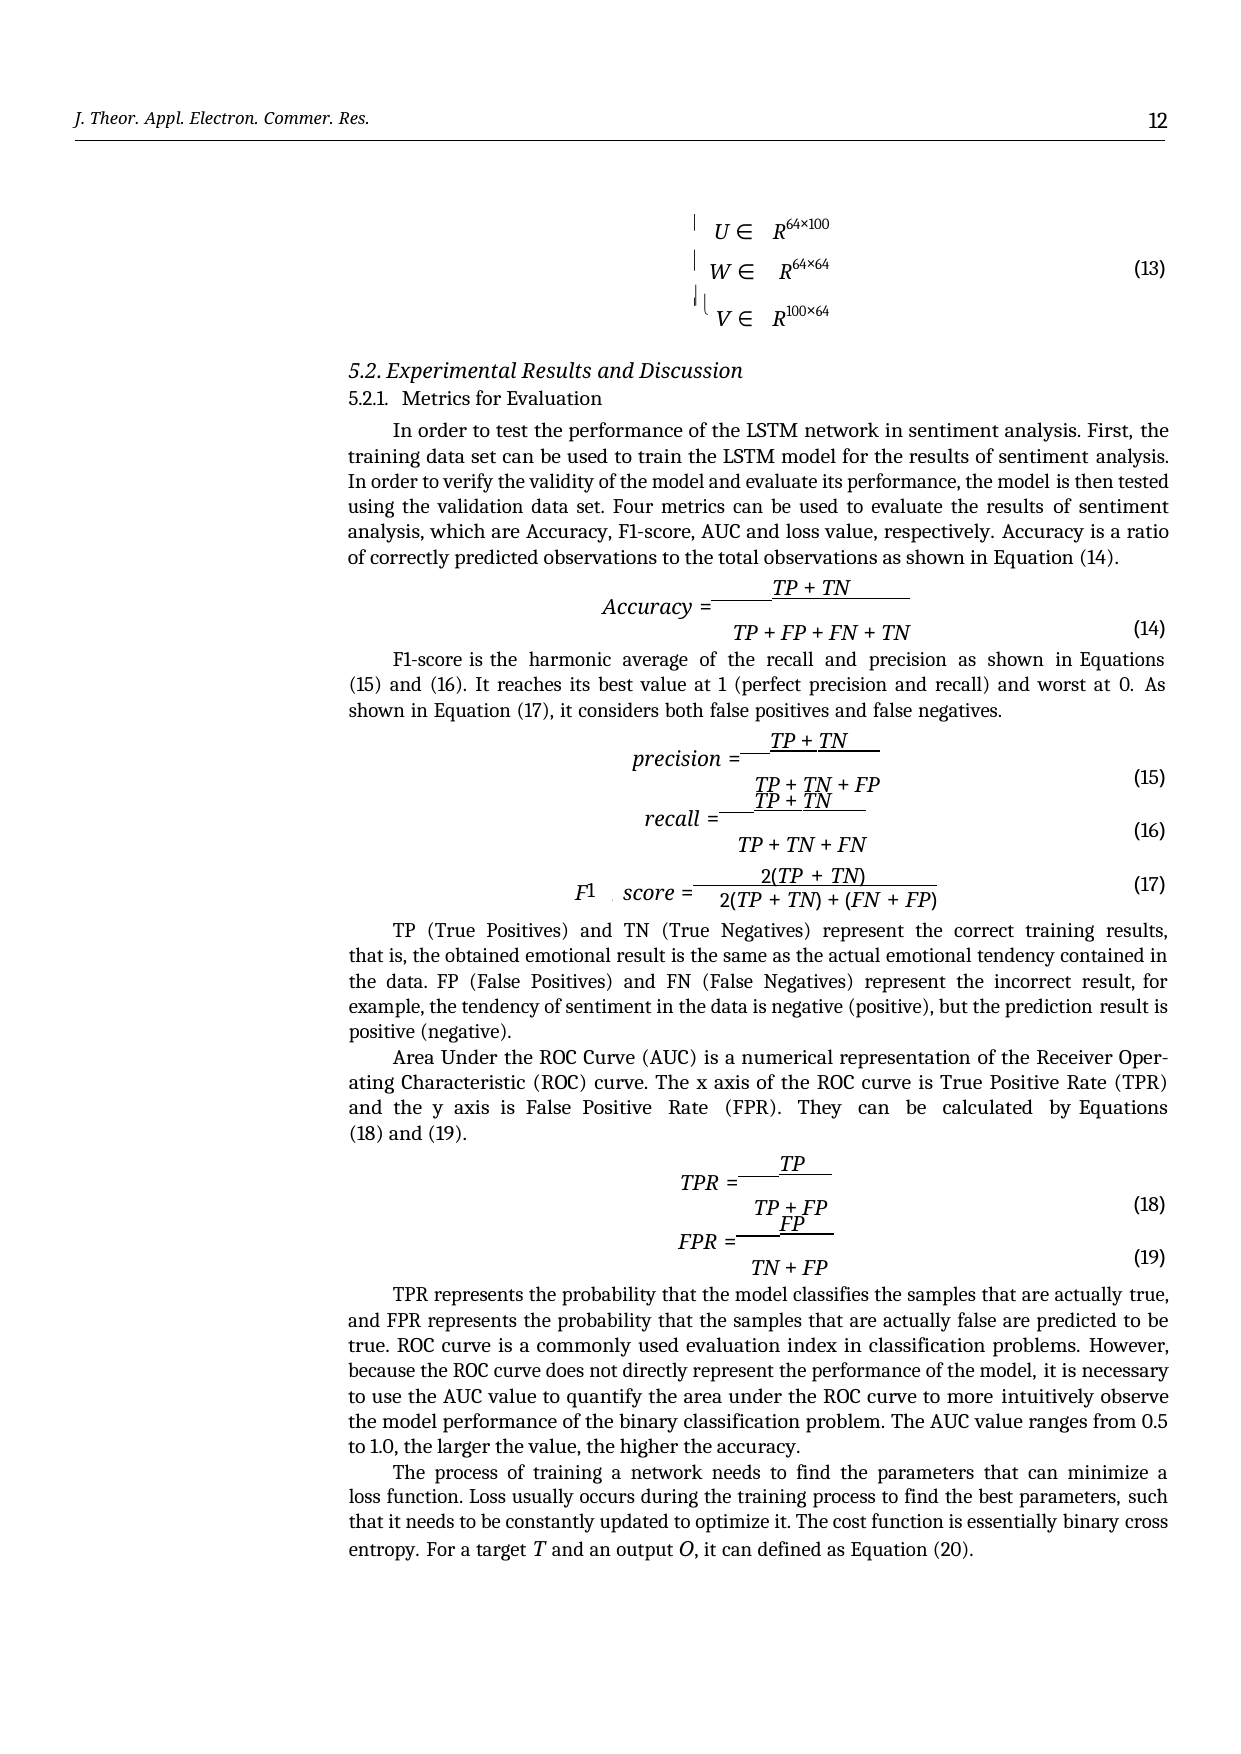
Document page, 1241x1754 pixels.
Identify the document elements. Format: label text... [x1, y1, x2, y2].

text recall = TP + TN [574, 797, 937, 834]
text TPR represents the probability that the model classifies the samples that are actually true, and FPR represents the probability that the samples that are actually false are predicted to be true. ROC curve is a commonly used evaluation index in classification problems. However, because the ROC curve does not directly represent the performance of the model, it is necessary to use the AUC value to quantify the area under the ROC curve to more intuitively observe the model performance of the binary classification problem. The AUC value ranges from 0.5 to 1.0, the larger the value, the higher the accuracy. [348, 1283, 1169, 1459]
text The process of training a network needs to find the parameters that can minimize a loss function. Loss usually occurs during the training process to find the best parameters, such that it needs to be constantly updated to optimize it. The cost function is essentially binary cross entropy. For a target T and an output O, it can defined as Equation (20). [348, 1460, 1168, 1563]
text U ∈ R64×100 W ∈ R64×64 [699, 207, 829, 285]
text TP (True Positives) and TN (True Negatives) represent the correct training results, that is, the obtained emotional result is the same as the actual emotional tendency contained in the data. FP (False Positives) and FN (False Negatives) represent the incorrect result, for example, the tendency of sentiment in the data is negative (positive), but the prediction result is positive (negative). [348, 919, 1168, 1044]
text 2(TP + TN) + (FN + FP) [62, 889, 937, 912]
text (15) [941, 762, 1165, 790]
text TN + FP [750, 1257, 833, 1280]
text (19) [837, 1242, 1165, 1271]
text F1-score is the harmonic average of the recall and precision as shown in Equations (15) and (16). It reaches its best value at 1 (perfect precision and recall) and worst at 0. As shown in Equation (17), it considers both false positives and false negatives. [348, 648, 1166, 722]
text (14) [914, 613, 1165, 641]
text FPR = FP [678, 1221, 833, 1257]
list Experimental Results and Discussion [348, 357, 833, 385]
text TP + FP + FN + TN [62, 622, 909, 645]
text (16) [941, 815, 1165, 843]
text TP + FP [753, 1197, 833, 1220]
text Accuracy = TP + TN [602, 585, 910, 622]
text In order to test the performance of the LSTM network in sentiment analysis. First, the training data set can be used to train the LSTM model for the results of sentiment analysis. In order to verify the validity of the model and evaluate its performance, the model is then tested using the validation data set. Four metrics can be used to evaluate the results of sentiment analysis, which are Accuracy, F1-score, AUC and loss value, respectively. Accuracy is a ratio of correctly predicted observations to the total observations as shown in Equation (14). [348, 419, 1169, 569]
text (17) [941, 869, 1165, 898]
list Metrics for Evaluation [348, 387, 833, 411]
text precision = TP + TN [575, 738, 937, 774]
text Area Under the ROC Curve (AUC) is a numerical representation of the Receiver Oper- ating Characteristic (ROC) curve. The x axis of the ROC curve is True Positive Rate (TPR) and the y axis is False Positive Rate (FPR). They can be calculated by Equations (18) and (19). [348, 1045, 1169, 1145]
text  V ∈ R100×64 [62, 286, 829, 323]
text F1 score = 2(TP + TN) [575, 862, 937, 889]
text TP + TN + FP [62, 774, 880, 797]
text (18) [837, 1189, 1165, 1218]
text TPR = TP [679, 1162, 833, 1197]
text TP + TN + FN [62, 834, 866, 857]
text (13) [840, 253, 1165, 281]
